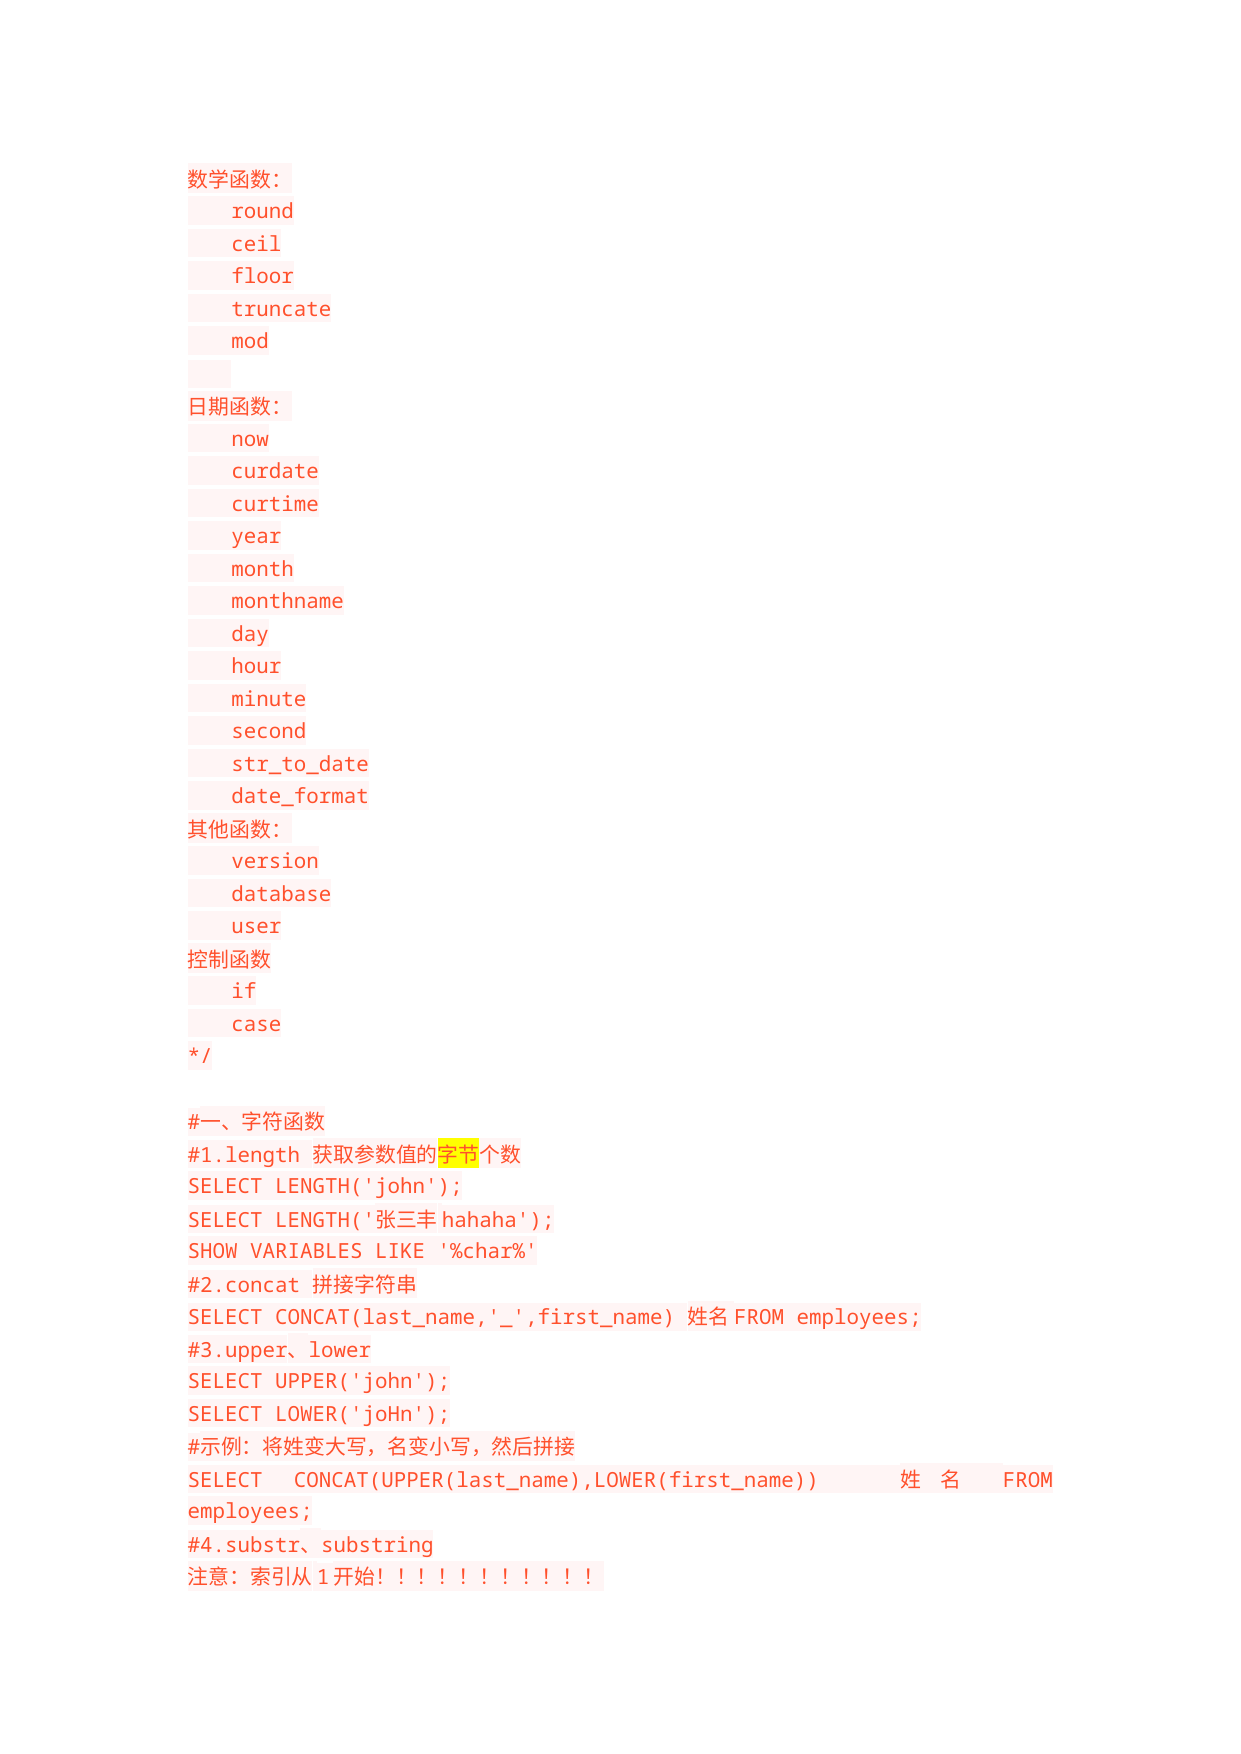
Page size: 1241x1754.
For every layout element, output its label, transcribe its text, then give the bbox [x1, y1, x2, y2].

text day [187, 617, 1053, 649]
text 日期函数： [187, 389, 1053, 422]
text */ [187, 1039, 1053, 1072]
text str_to_date [187, 747, 1053, 779]
text now [187, 422, 1053, 454]
text 其他函数： [187, 812, 1053, 844]
text 控制函数 [187, 942, 1053, 974]
text mod [187, 324, 1053, 357]
text curdate [187, 454, 1053, 487]
text user [187, 909, 1053, 942]
text SELECT LOWER('joHn'); [187, 1397, 1053, 1429]
text case [187, 1007, 1053, 1039]
text #示例：将姓变大写，名变小写，然后拼接 [187, 1429, 1053, 1462]
text SELECT CONCAT(last_name,'_',first_name) 姓名 FROM employees; [187, 1299, 1053, 1332]
text SELECT CONCAT(UPPER(last_name),LOWER(first_name)) 姓名 FROM employees; [187, 1462, 1053, 1527]
text second [187, 714, 1053, 747]
text curtime [187, 487, 1053, 519]
text #2.concat 拼接字符串 [187, 1267, 1053, 1299]
text SELECT UPPER('john'); [187, 1364, 1053, 1397]
text truncate [187, 292, 1053, 324]
text month [187, 552, 1053, 584]
text database [187, 877, 1053, 909]
text #1.length 获取参数值的字节个数 [187, 1137, 1053, 1169]
text SELECT LENGTH('john'); [187, 1169, 1053, 1202]
text monthname [187, 584, 1053, 617]
text hour [187, 649, 1053, 682]
text #4.substr、substring [187, 1527, 1053, 1559]
text floor [187, 259, 1053, 292]
text ceil [187, 227, 1053, 259]
text date_format [187, 779, 1053, 812]
text 数学函数： [187, 162, 1053, 194]
text if [187, 974, 1053, 1007]
text #3.upper、lower [187, 1332, 1053, 1364]
text SELECT LENGTH('张三丰hahaha'); [187, 1202, 1053, 1234]
text SHOW VARIABLES LIKE '%char%' [187, 1234, 1053, 1267]
text minute [187, 682, 1053, 714]
text #一、字符函数 [187, 1104, 1053, 1137]
text round [187, 194, 1053, 227]
text year [187, 519, 1053, 552]
text version [187, 844, 1053, 877]
text 注意：索引从1开始！！！！！！！！！！！ [187, 1559, 1053, 1592]
